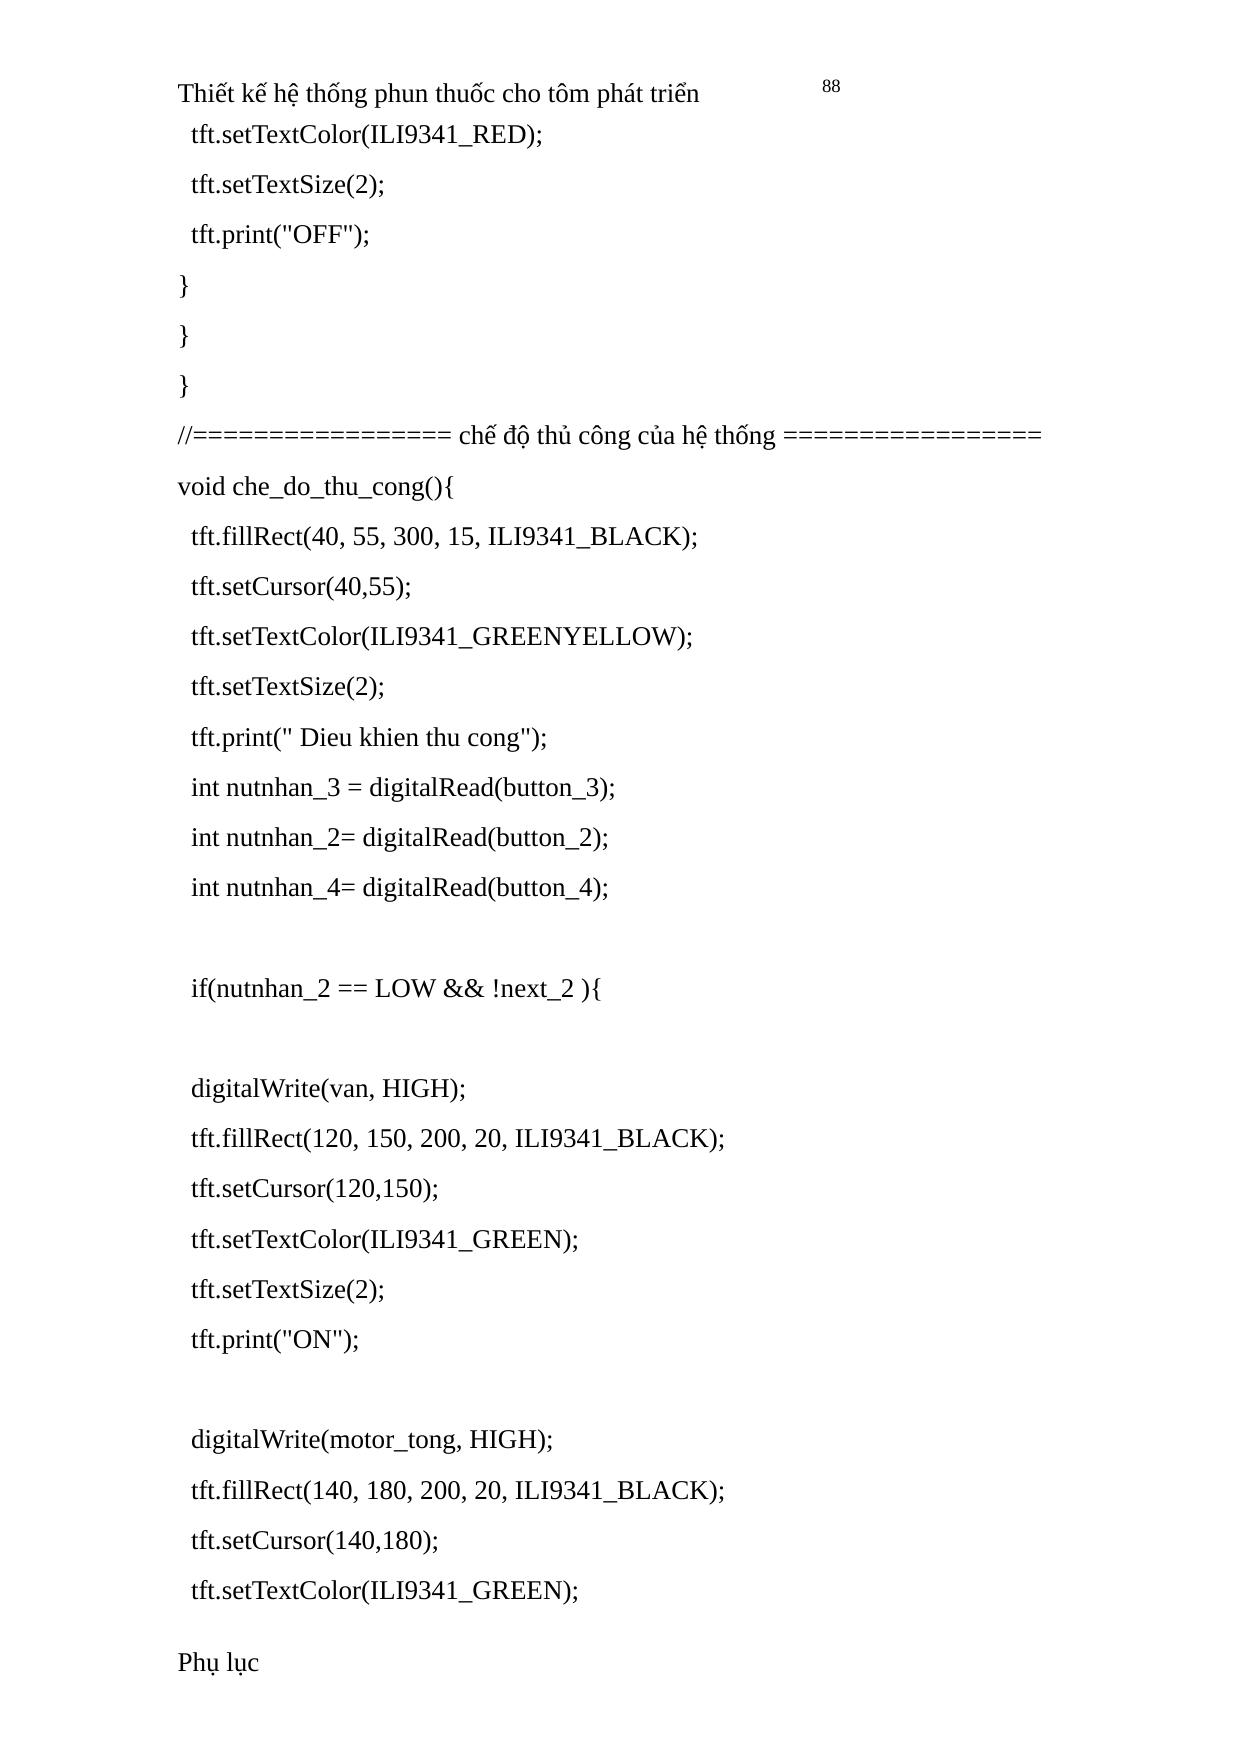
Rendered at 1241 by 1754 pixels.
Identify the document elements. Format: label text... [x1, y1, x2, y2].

text tft.setTextColor(ILI9341_GREENYELLOW); [177, 620, 1122, 651]
text int nutnhan_4= digitalRead(button_4); [177, 871, 1122, 902]
text if(nutnhan_2 == LOW && !next_2 ){ [177, 972, 1122, 1003]
text tft.print("ON"); [177, 1323, 1122, 1354]
text tft.setTextColor(ILI9341_RED); [177, 118, 1122, 149]
text tft.fillRect(140, 180, 200, 20, ILI9341_BLACK); [177, 1474, 1122, 1505]
text tft.setCursor(120,150); [177, 1172, 1122, 1204]
text tft.setTextSize(2); [177, 168, 1122, 199]
text tft.fillRect(120, 150, 200, 20, ILI9341_BLACK); [177, 1122, 1122, 1153]
text int nutnhan_2= digitalRead(button_2); [177, 821, 1122, 852]
text tft.setCursor(140,180); [177, 1524, 1122, 1555]
text tft.setTextColor(ILI9341_GREEN); [177, 1574, 1122, 1605]
text } [177, 269, 1122, 300]
text void che_do_thu_cong(){ [177, 469, 1122, 501]
text } [177, 369, 1122, 400]
text digitalWrite(van, HIGH); [177, 1072, 1122, 1103]
text tft.setTextSize(2); [177, 670, 1122, 702]
text tft.setTextSize(2); [177, 1273, 1122, 1304]
text tft.print(" Dieu khien thu cong"); [177, 721, 1122, 752]
text int nutnhan_3 = digitalRead(button_3); [177, 771, 1122, 802]
text tft.setTextColor(ILI9341_GREEN); [177, 1223, 1122, 1254]
text tft.print("OFF"); [177, 218, 1122, 250]
text } [177, 319, 1122, 350]
text tft.setCursor(40,55); [177, 570, 1122, 601]
text digitalWrite(motor_tong, HIGH); [177, 1423, 1122, 1455]
text //================= chế độ thủ công của hệ thống ================= [177, 419, 1122, 451]
text tft.fillRect(40, 55, 300, 15, ILI9341_BLACK); [177, 520, 1122, 551]
